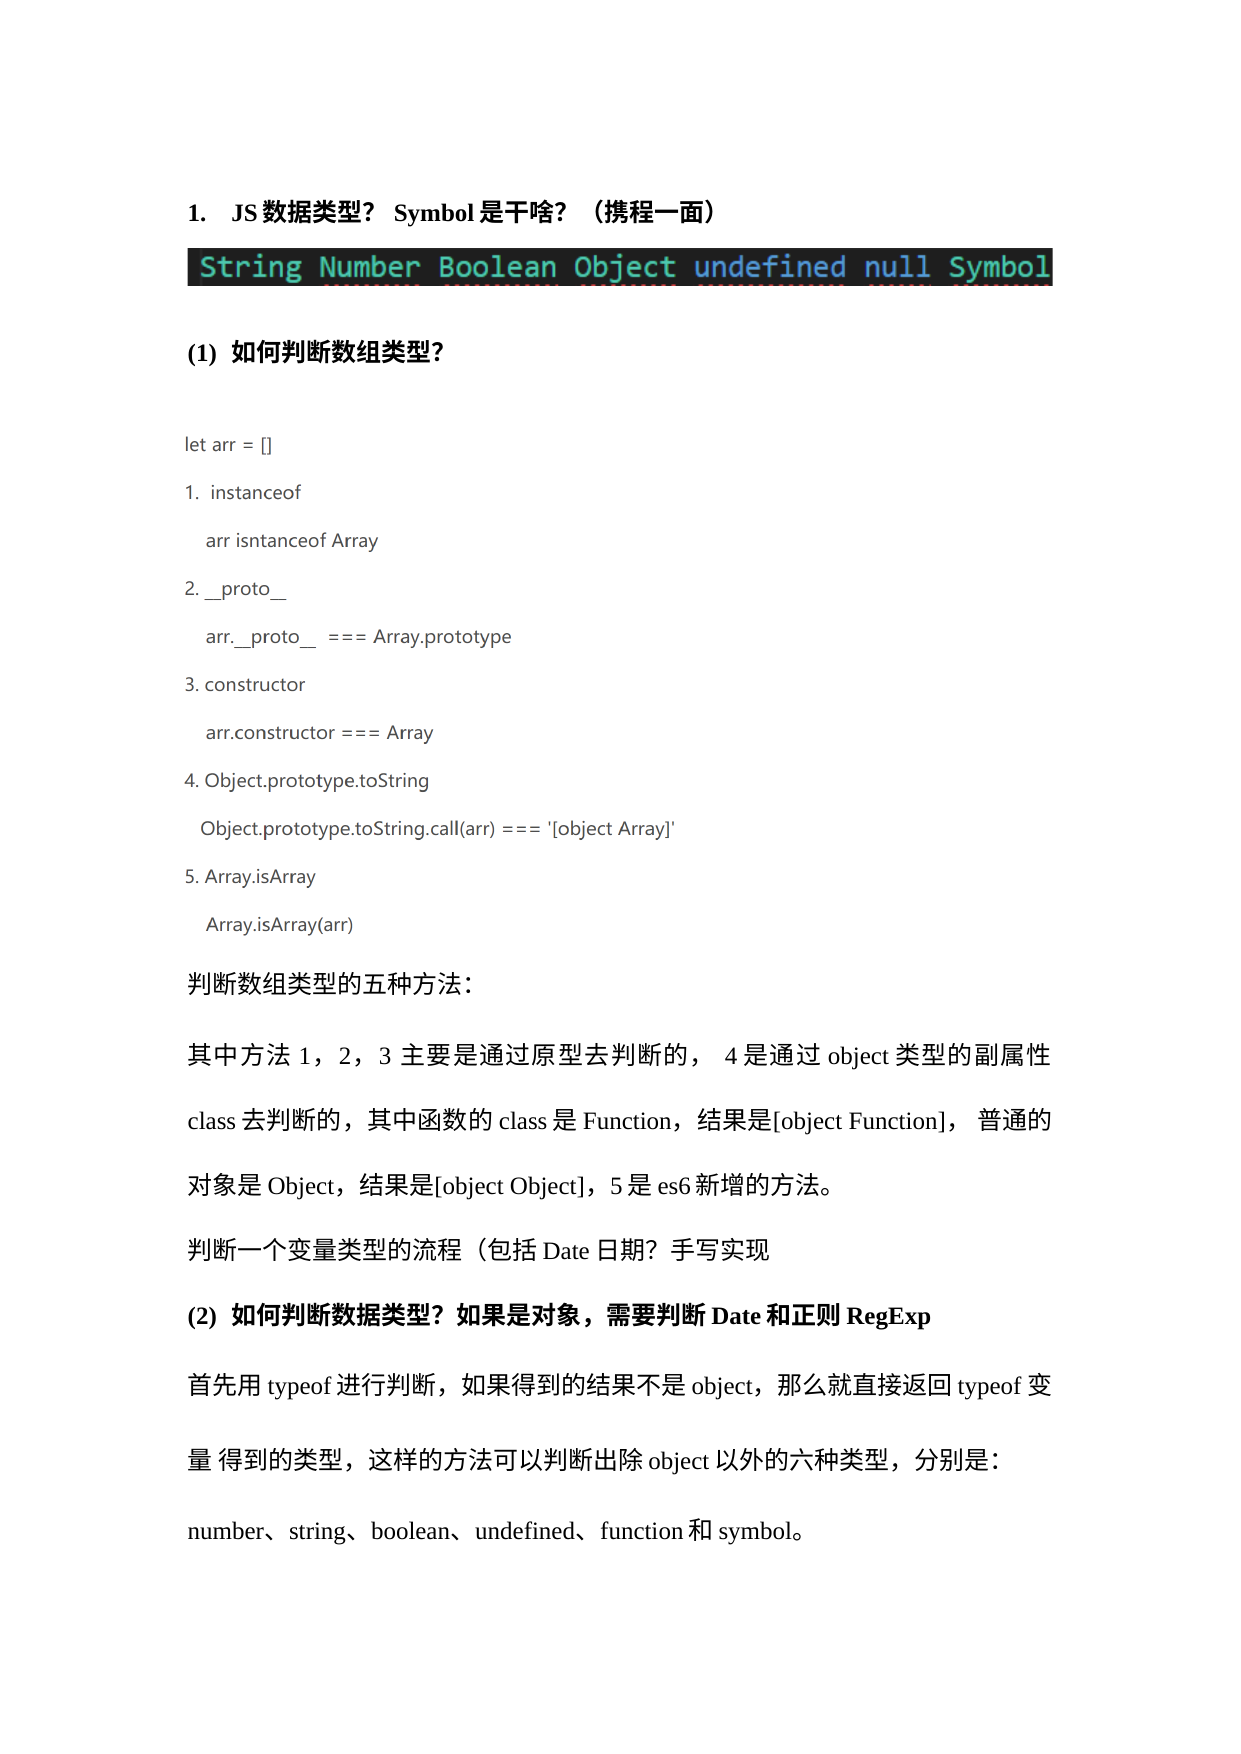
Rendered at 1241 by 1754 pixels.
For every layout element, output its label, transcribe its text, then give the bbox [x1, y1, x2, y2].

picture [182, 427, 676, 936]
text 判断一个变量类型的流程（包括Date日期？手写实现 [187, 1216, 1053, 1281]
subtitle 如何判断数组类型？ [187, 318, 1053, 383]
text 其中方法1，2，3 主要是通过原型去判断的， 4是通过object类型的副属性class去判断的，其中函数的class是Function，结果是[object Function]， 普通的对象是Object，结果是[object Object]，5是es6新增的方法。 [187, 1021, 1053, 1216]
subtitle JS数据类型？ Symbol是干啥？（携程一面） [187, 178, 1053, 243]
text 首先用typeof进行判断，如果得到的结果不是object，那么就直接返回typeof 变量 得到的类型，这样的方法可以判断出除object以外的六种类型，分别是： [187, 1351, 1053, 1491]
text number、string、boolean、undefined、function和symbol。 [187, 1496, 1053, 1561]
subtitle 如何判断数据类型？如果是对象，需要判断Date和正则RegExp [187, 1281, 1053, 1346]
